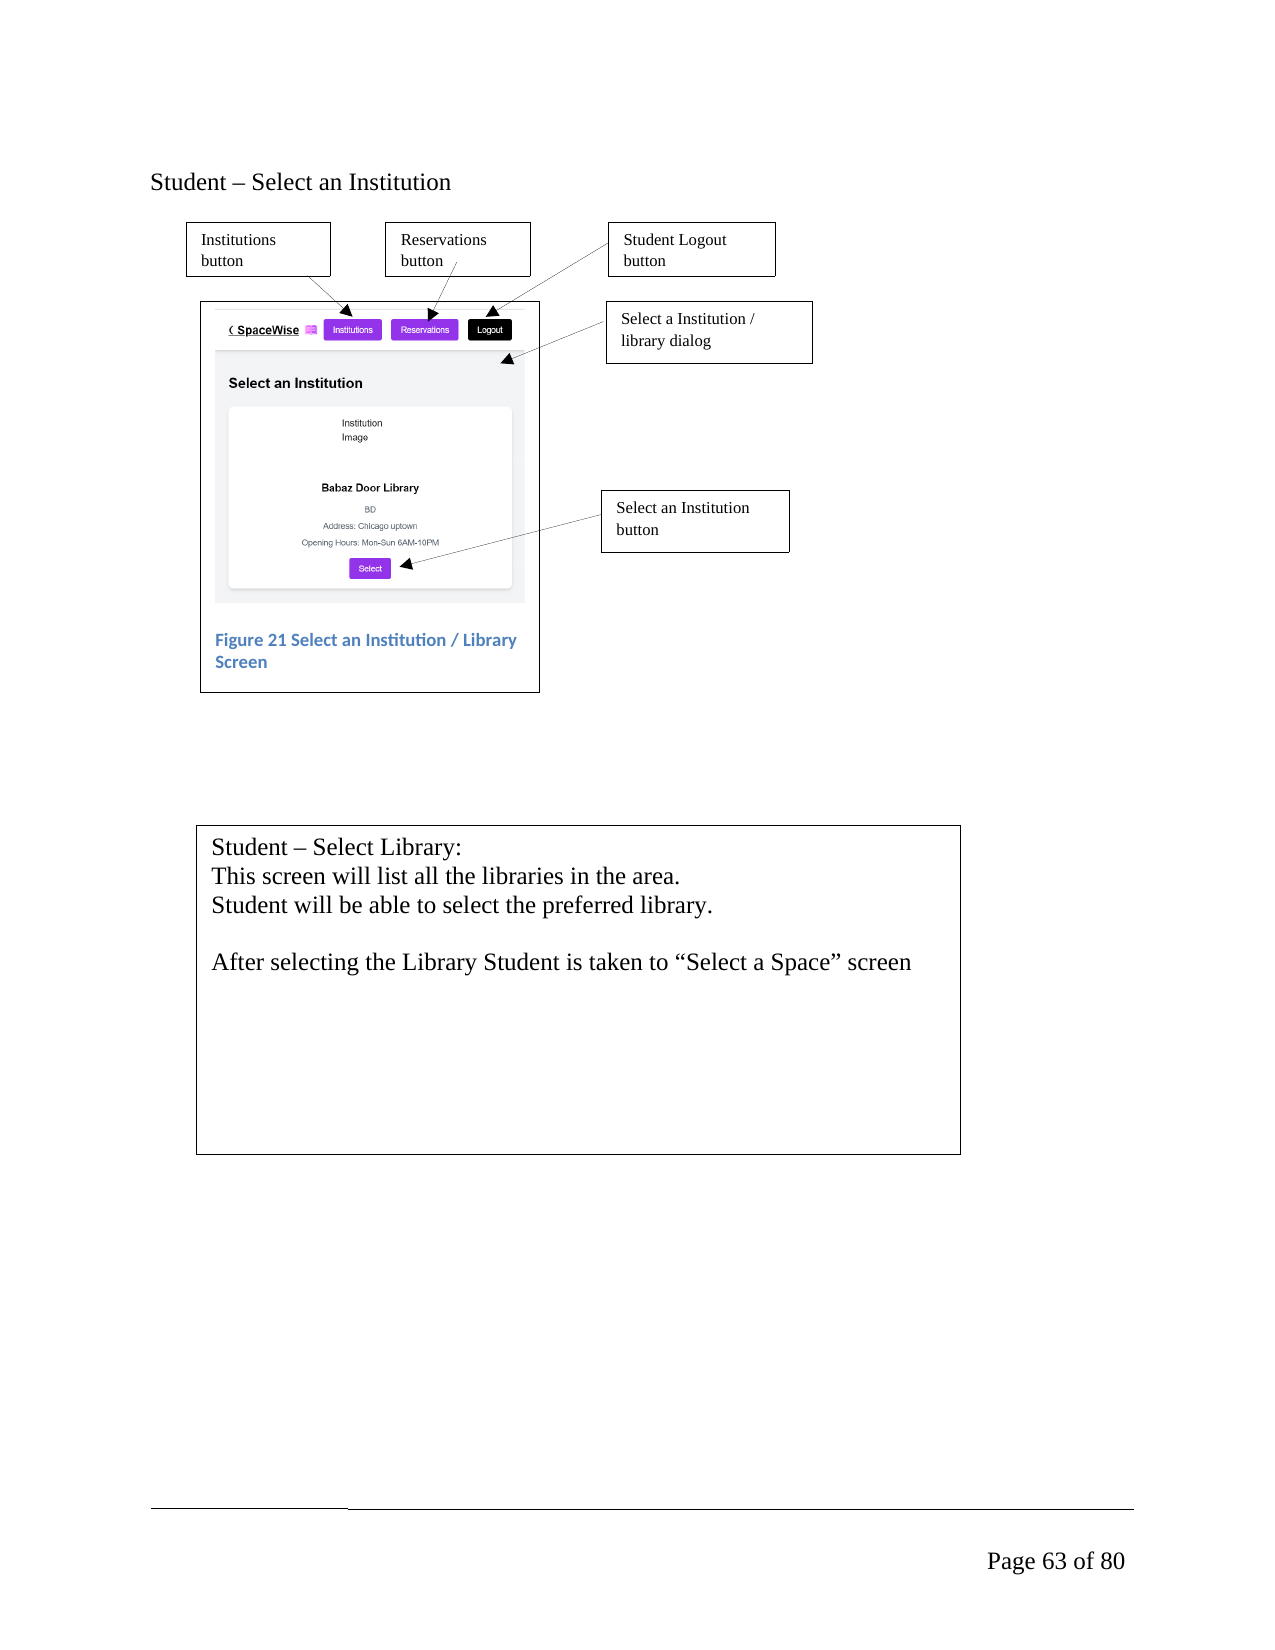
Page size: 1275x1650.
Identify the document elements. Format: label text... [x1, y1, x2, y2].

picture [215, 308, 525, 603]
text Student – Select an Institution [150, 167, 1125, 196]
